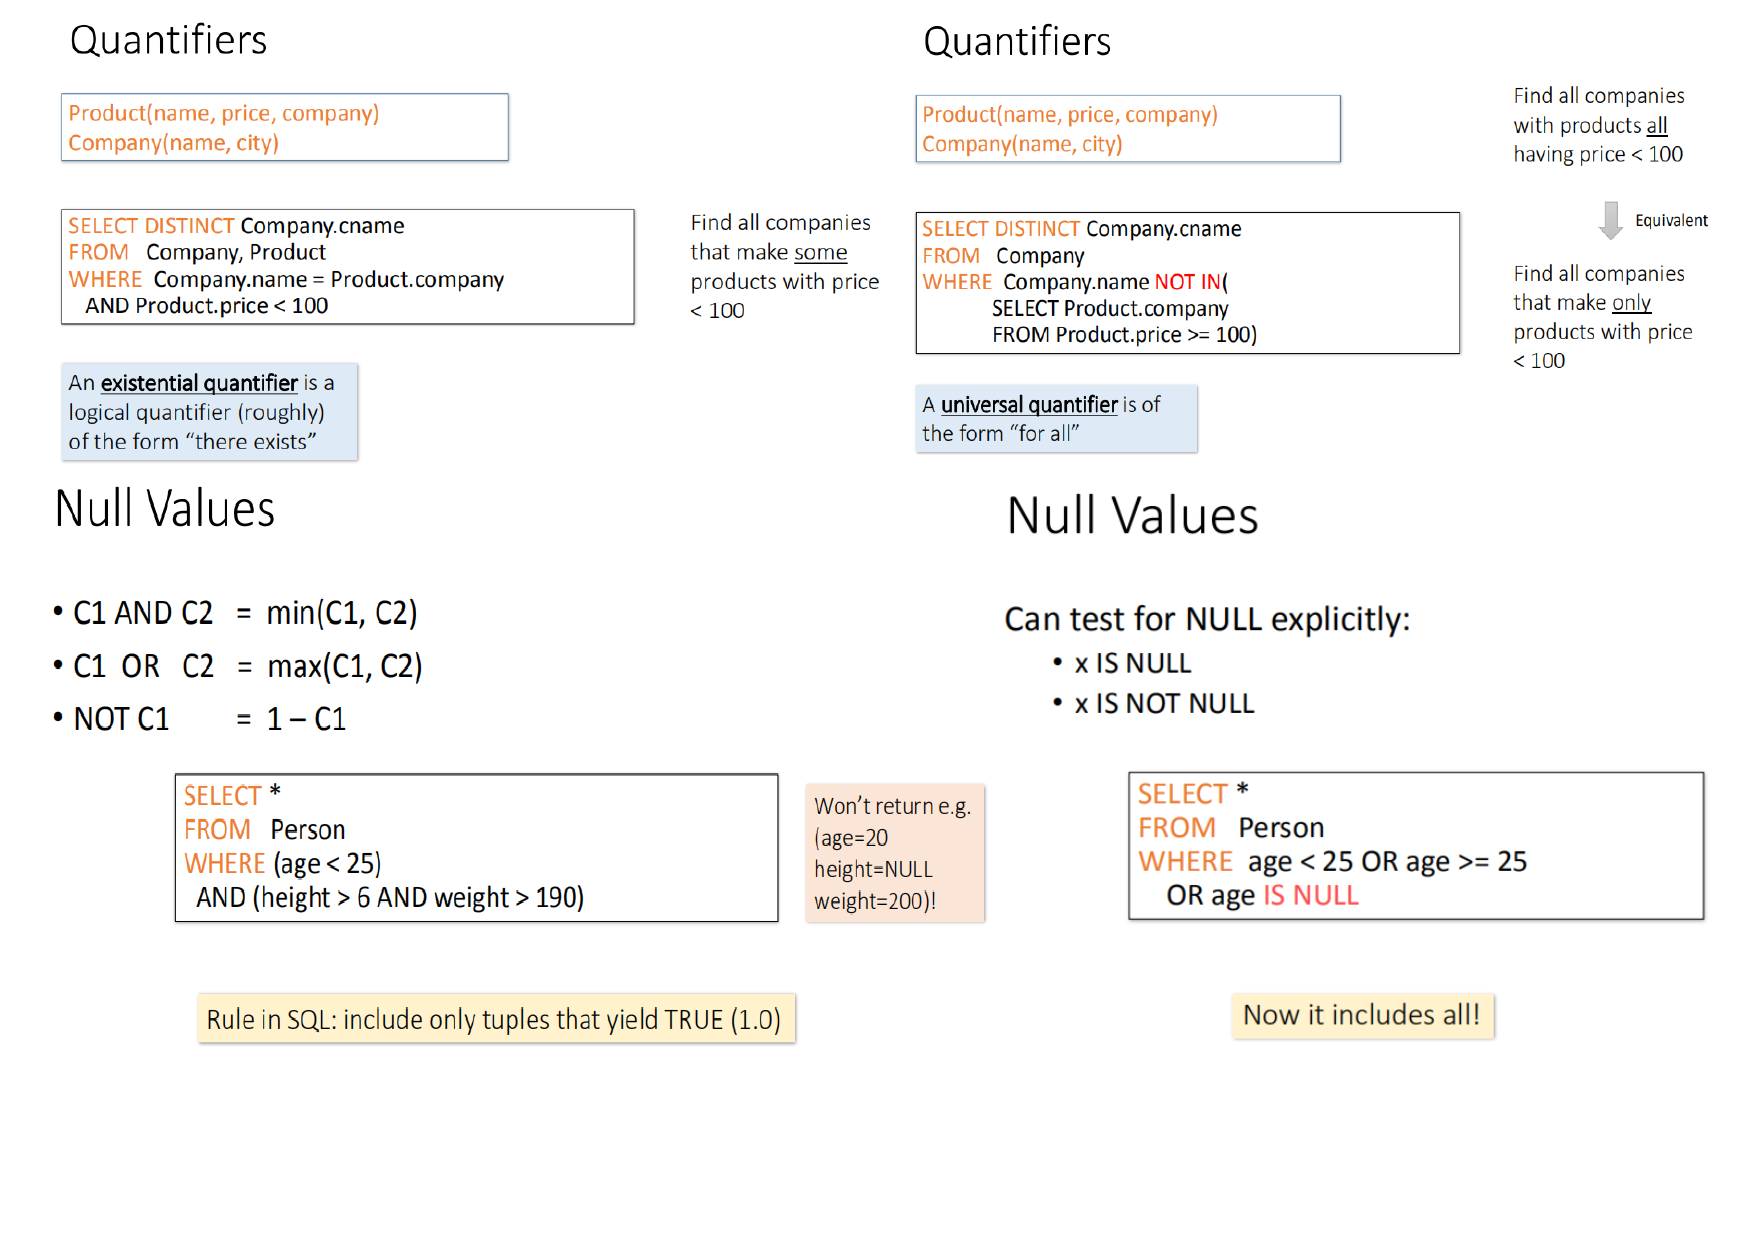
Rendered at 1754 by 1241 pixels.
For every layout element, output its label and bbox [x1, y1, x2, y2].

picture [34, 16, 1720, 1055]
